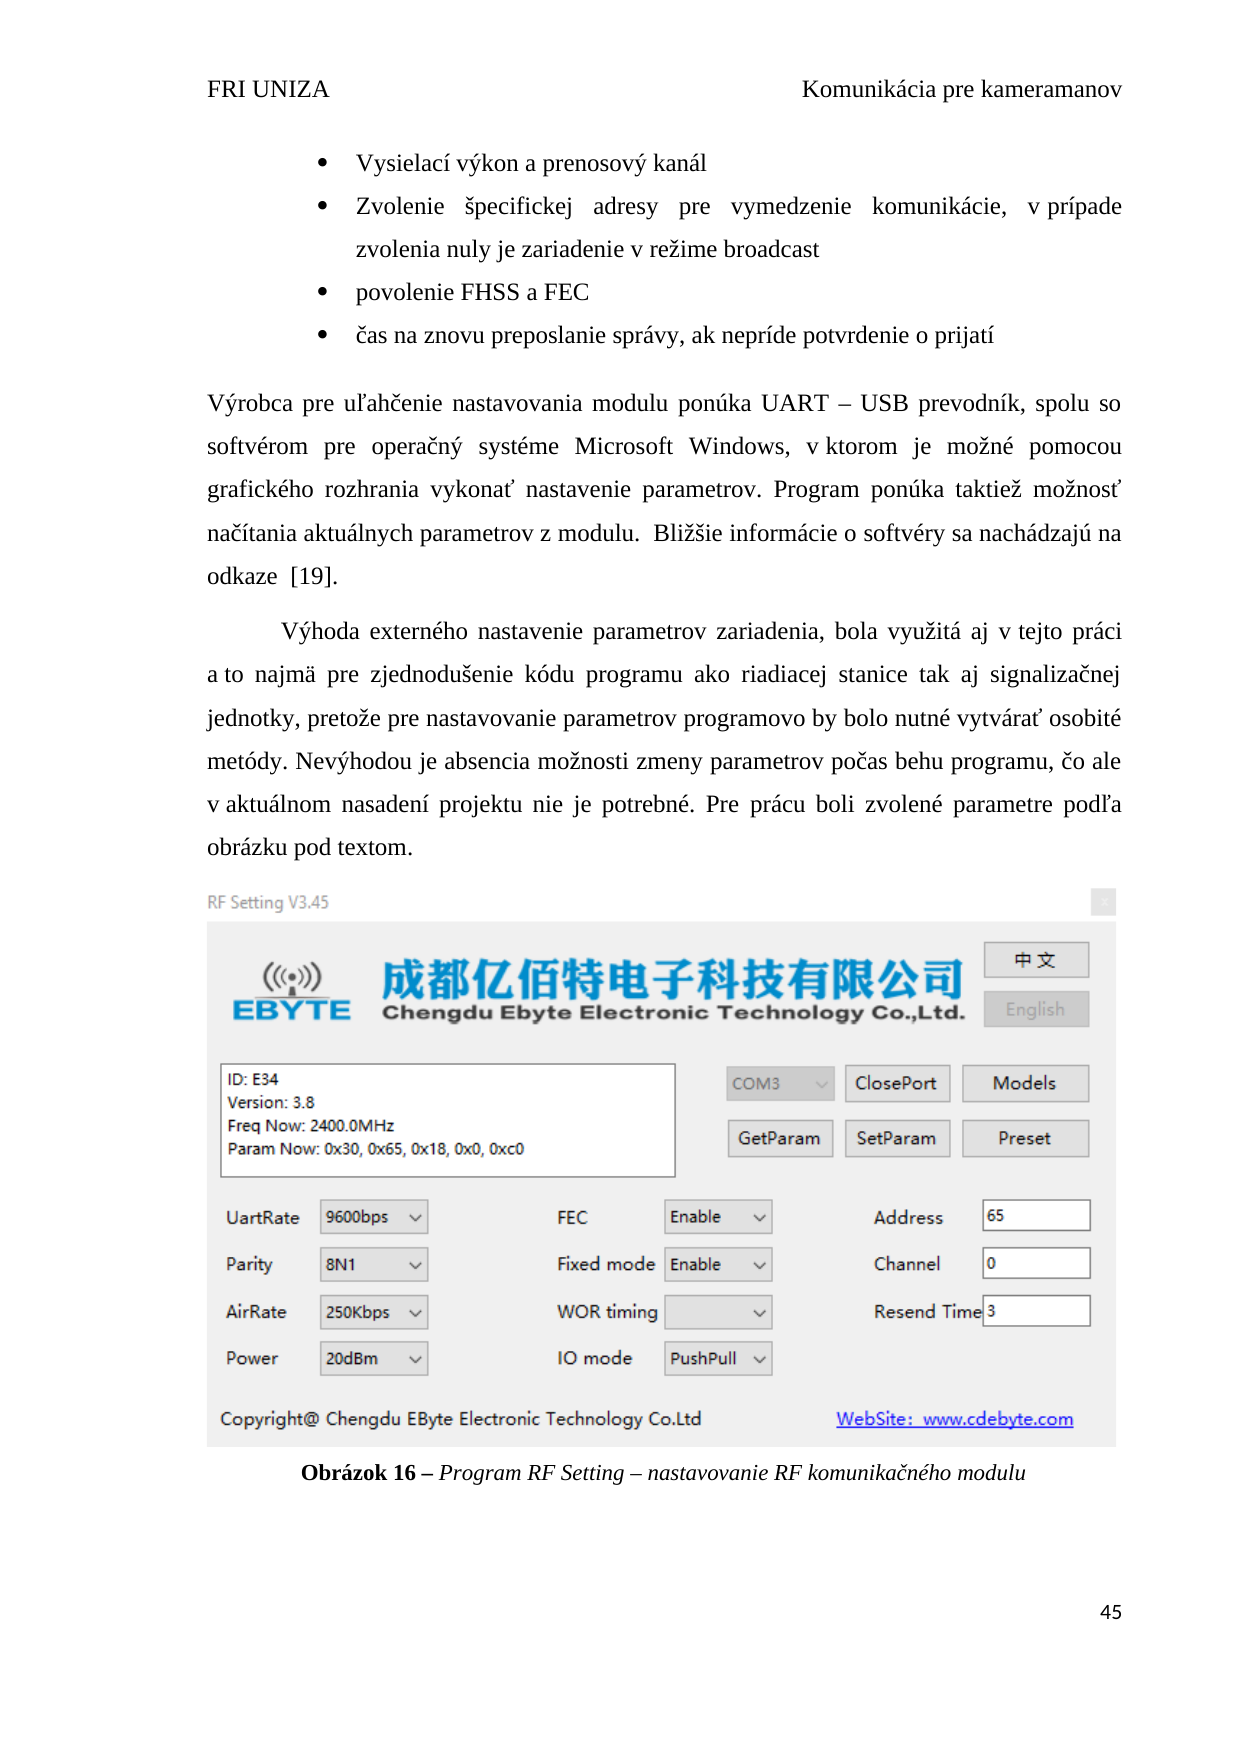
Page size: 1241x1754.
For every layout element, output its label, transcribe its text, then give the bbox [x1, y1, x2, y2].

text Výrobca pre uľahčenie nastavovania modulu ponúka UART – USB prevodník, spolu so softvérom pre operačný systéme Microsoft Windows, v ktorom je možné pomocou grafického rozhrania vykonať nastavenie parametrov. Program ponúka taktiež možnosť načítania aktuálnych parametrov z modulu. Bližšie informácie o softvéry sa nachádzajú na odkaze . [207, 388, 1122, 589]
list čas na znovu preposlanie správy, ak nepríde potvrdenie o prijatí [318, 320, 1122, 349]
list Vysielací výkon a prenosový kanál [318, 148, 1122, 176]
list Zvolenie špecifickej adresy pre vymedzenie komunikácie, v prípade zvolenia nuly je zariadenie v režime broadcast [318, 191, 1122, 263]
list povolenie FHSS a FEC [318, 277, 1122, 306]
text Obrázok – Program RF Setting – nastavovanie RF komunikačného modulu [207, 1459, 1122, 1485]
text Výhoda externého nastavenie parametrov zariadenia, bola využitá aj v tejto práci a to najmä pre zjednodušenie kódu programu ako riadiacej stanice tak aj signalizačnej jednotky, pretože pre nastavovanie parametrov programovo by bolo nutné vytvárať osobité metódy. Nevýhodou je absencia možnosti zmeny parametrov počas behu programu, čo ale v aktuálnom nasadení projektu nie je potrebné. Pre prácu boli zvolené parametre podľa obrázku pod textom. [207, 616, 1122, 861]
